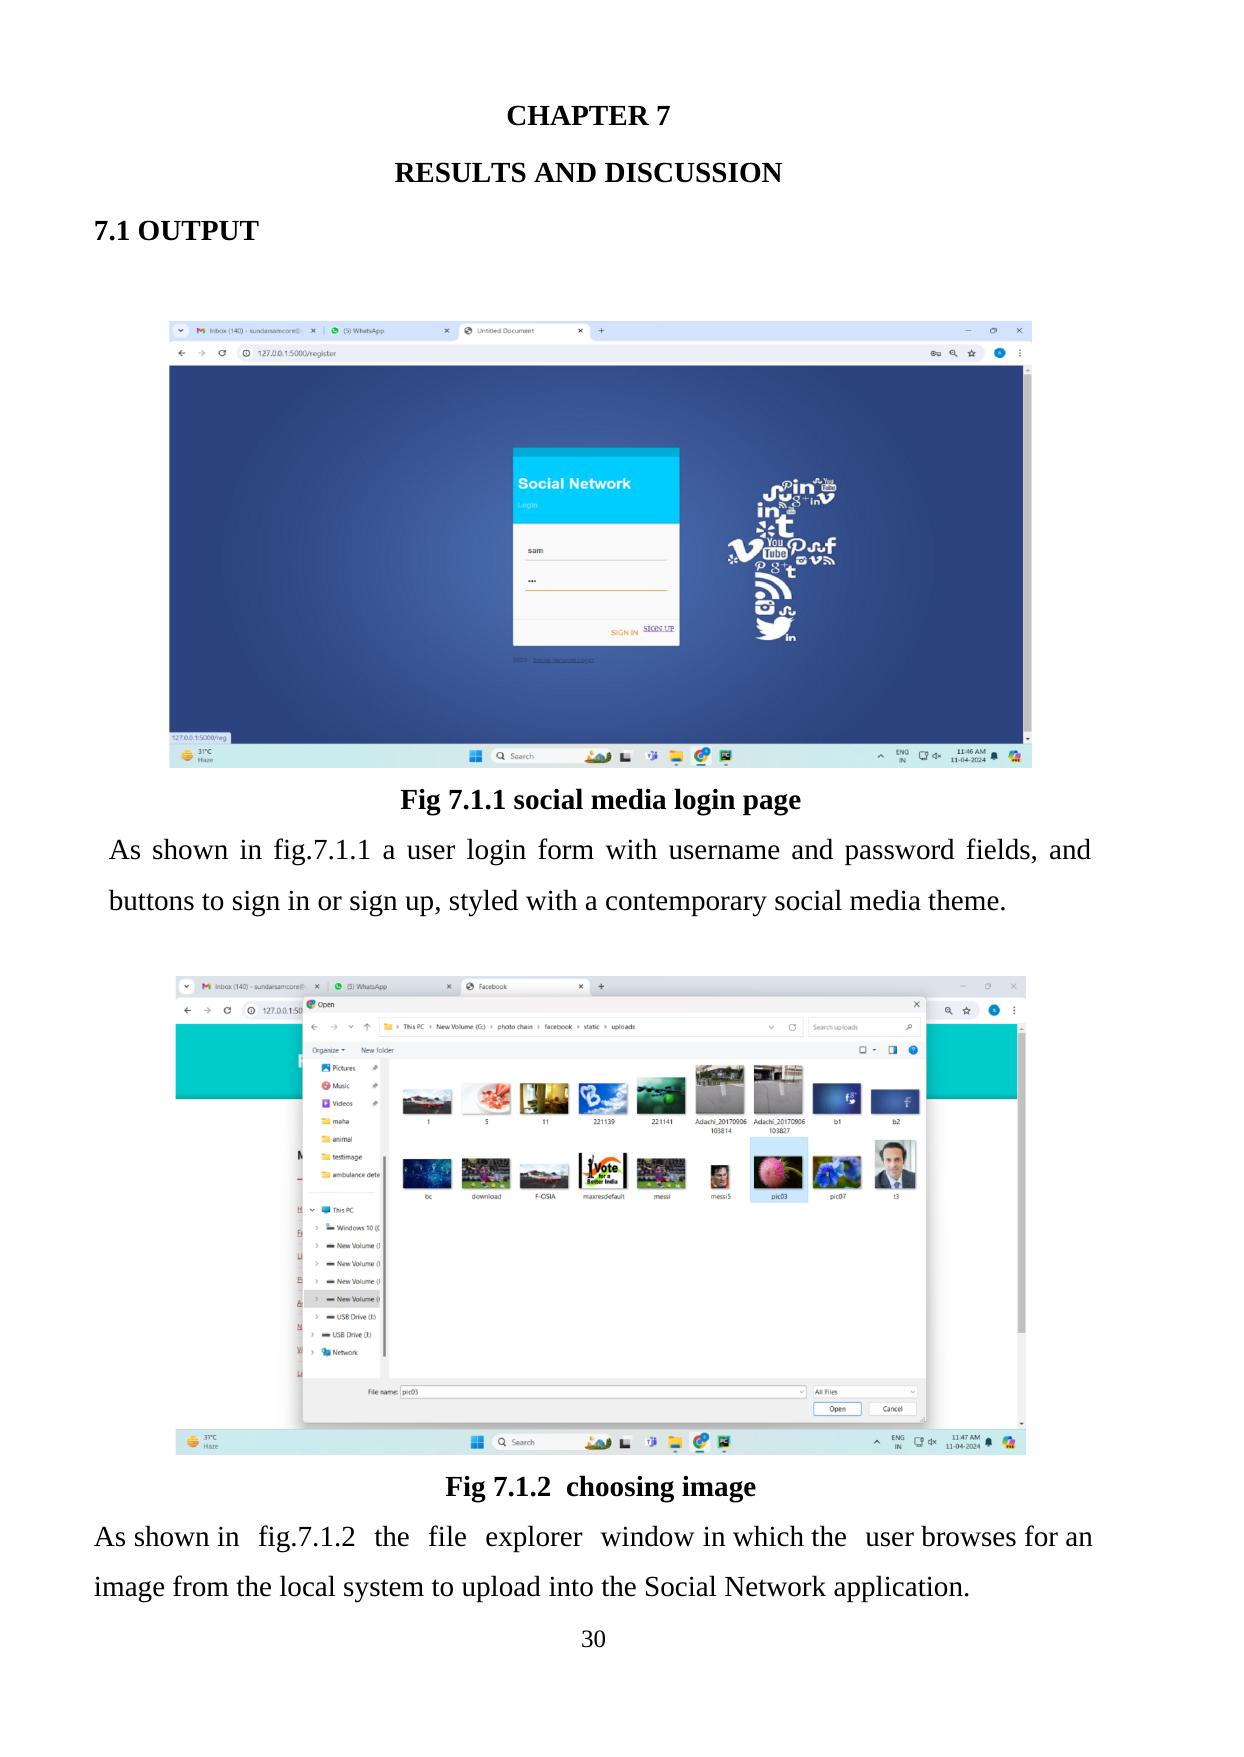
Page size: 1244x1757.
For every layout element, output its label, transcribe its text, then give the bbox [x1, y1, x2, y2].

subtitle CHAPTER 7 [94, 98, 1083, 131]
text As shown in fig.7.1.1 a user login form with username and password fields, and buttons to sign in or sign up, styled with a contemporary social media theme. [108, 832, 1093, 916]
picture [175, 976, 1026, 1455]
picture [169, 321, 1032, 768]
text As shown in fig.7.1.2 the file explorer window in which the user browses for an image from the local system to upload into the Social Network application. [94, 1519, 1093, 1603]
subtitle RESULTS AND DISCUSSION [94, 156, 1083, 189]
text Fig 7.1.1 social media login page [108, 782, 1093, 816]
text Fig 7.1.2 choosing image [108, 1469, 1093, 1502]
subtitle 7.1 OUTPUT [94, 213, 1083, 247]
